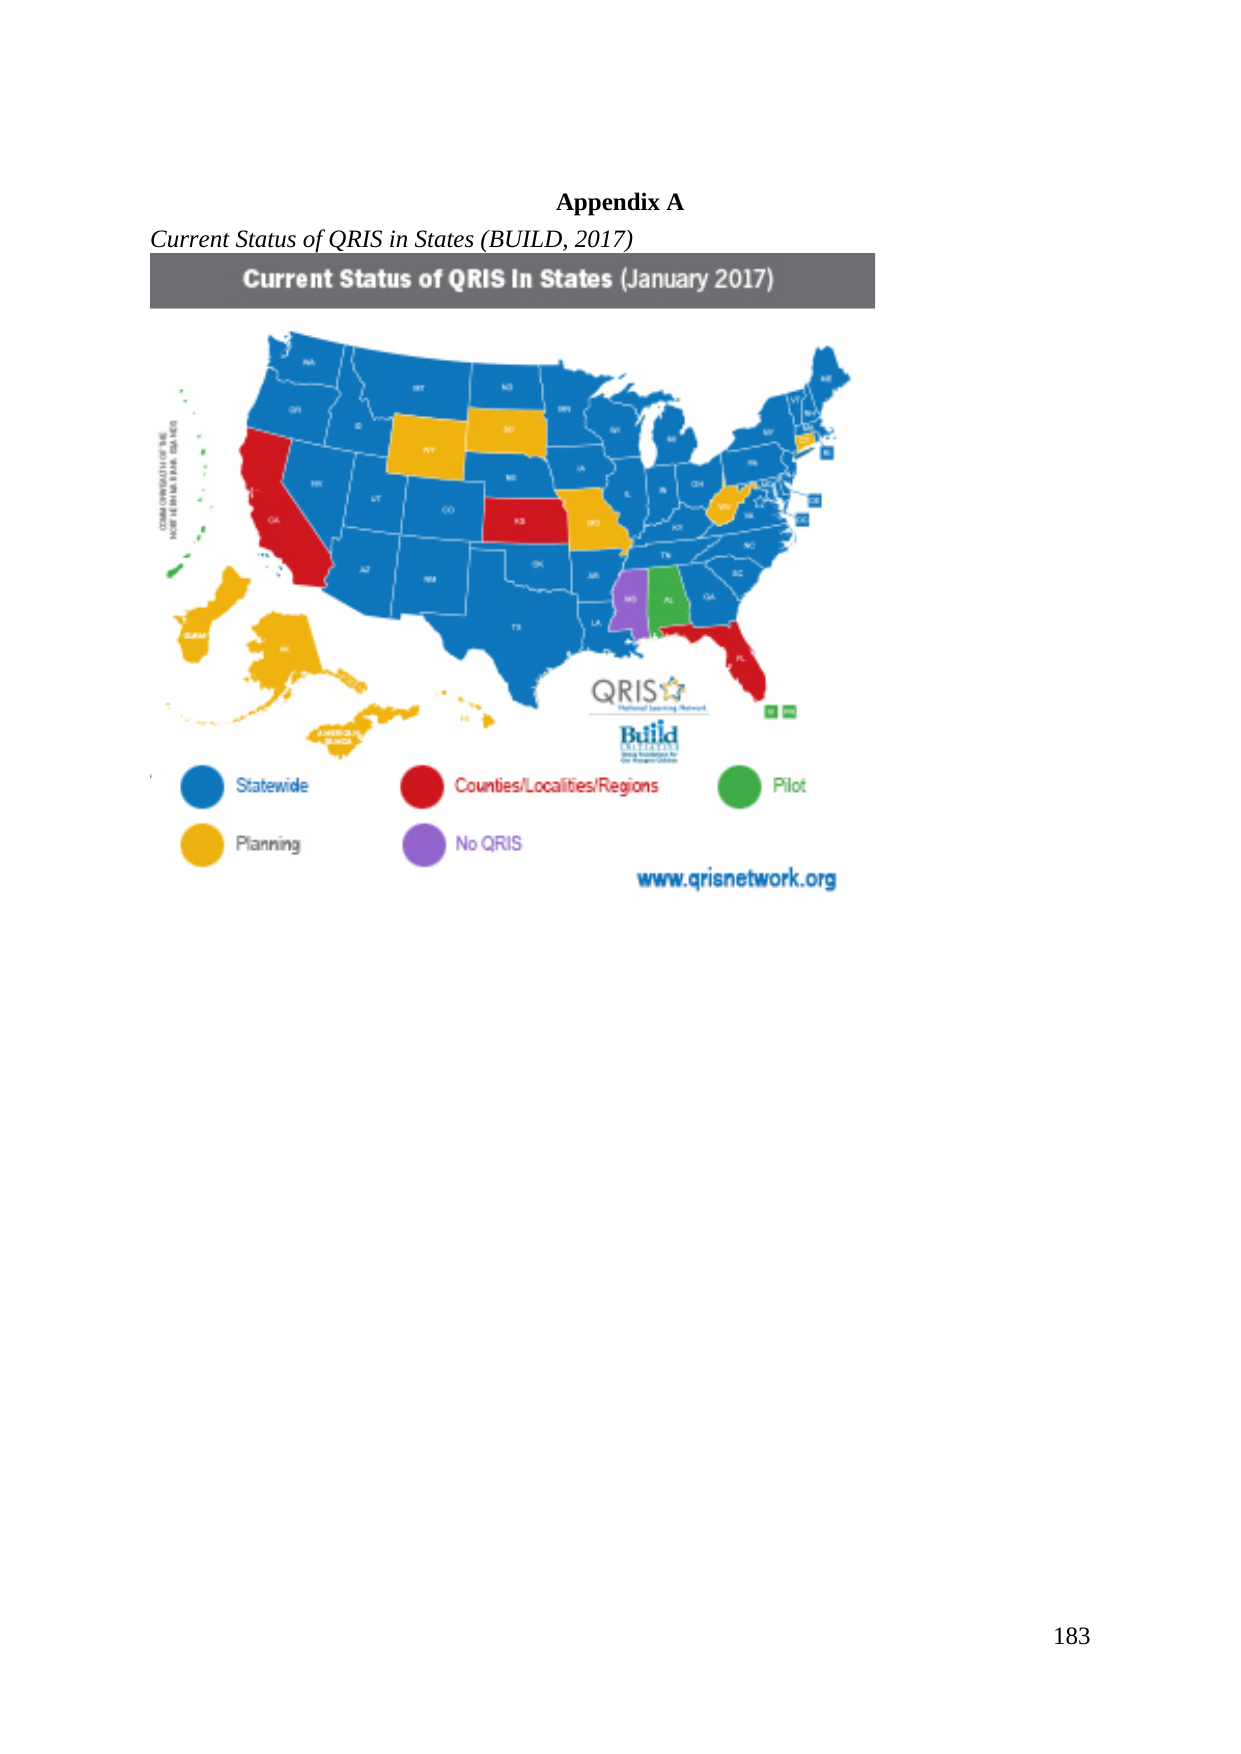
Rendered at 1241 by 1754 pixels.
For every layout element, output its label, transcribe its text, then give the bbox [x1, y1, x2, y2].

picture [150, 253, 876, 909]
subtitle Appendix A [150, 187, 1090, 216]
text Current Status of QRIS in States (BUILD, 2017) [150, 224, 1090, 253]
